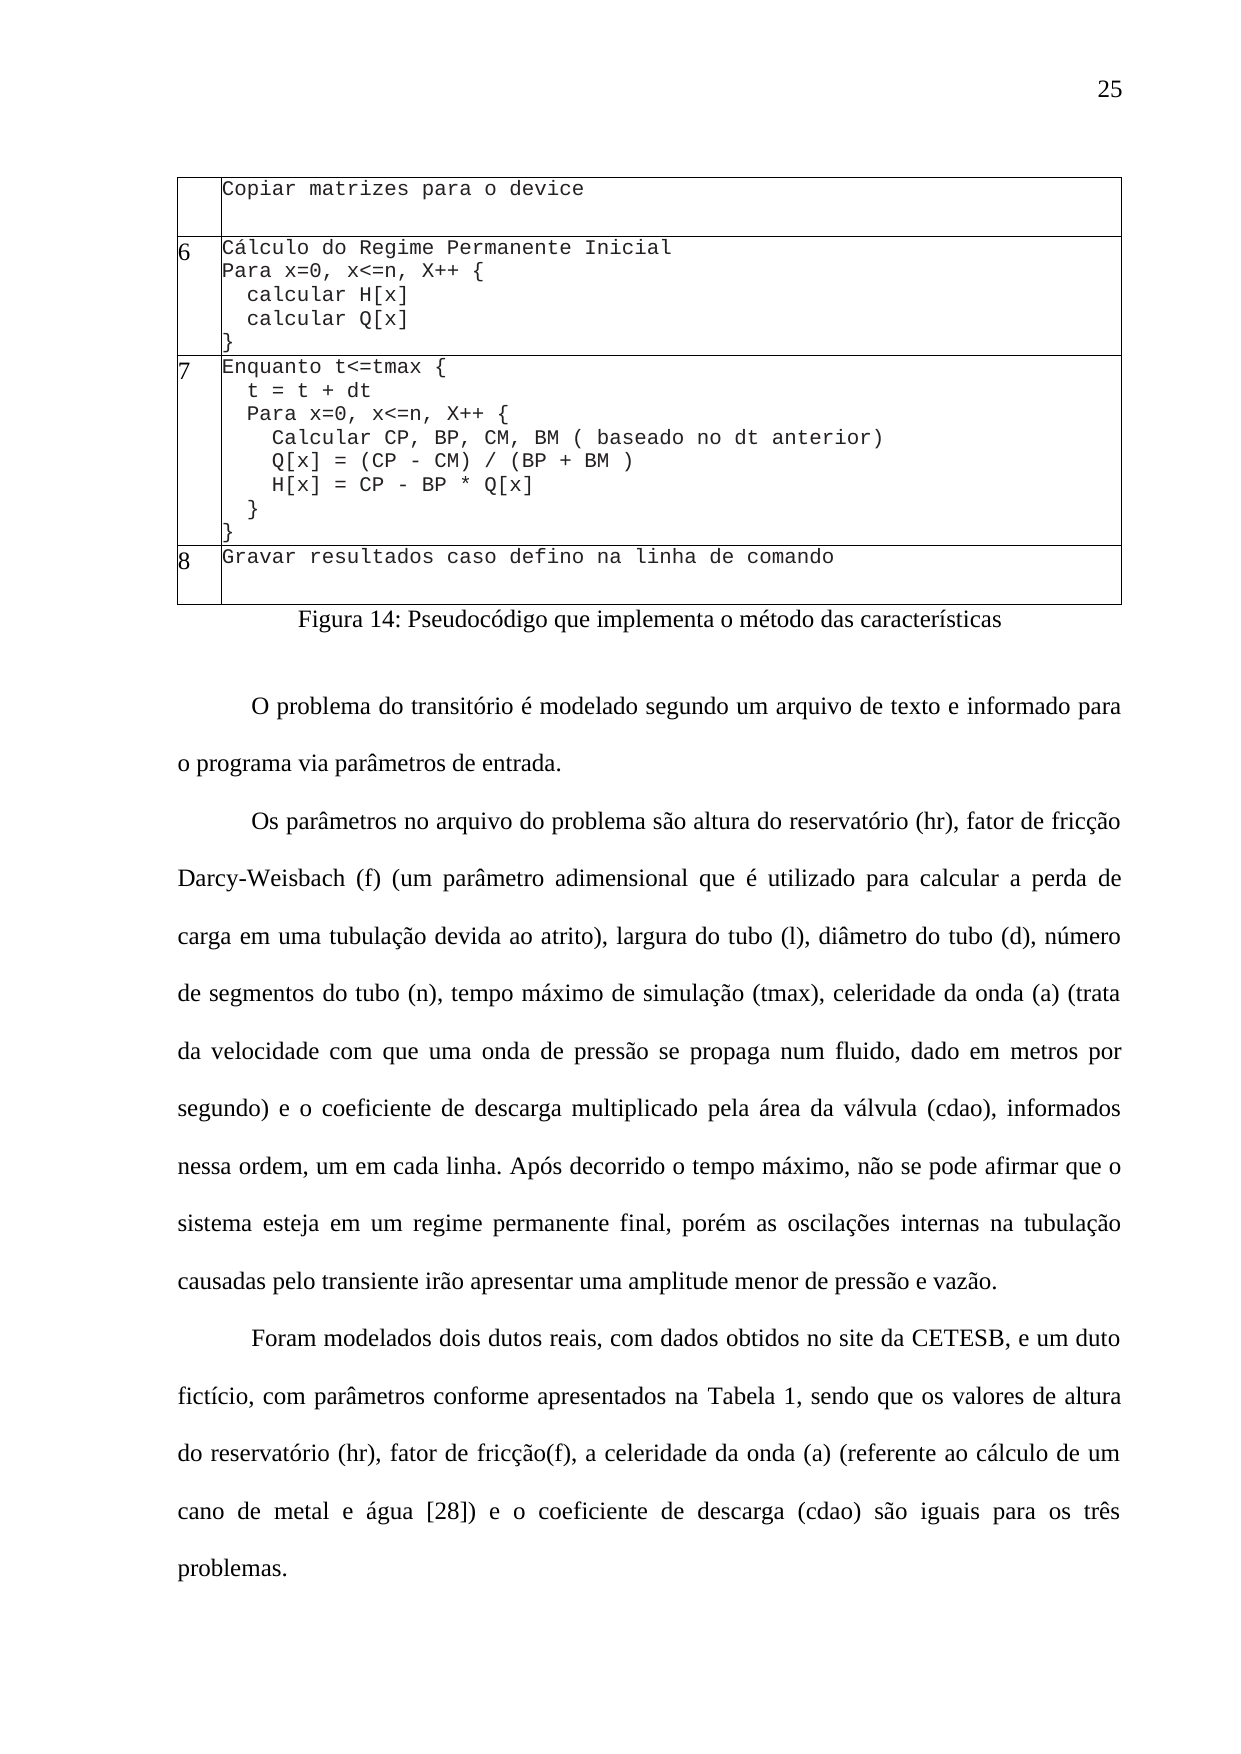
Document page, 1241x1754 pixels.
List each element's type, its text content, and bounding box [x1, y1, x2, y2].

table_cell Enquanto t<=tmax { t = t + dt Para x=0, x<=n, X++ { Calcular CP, BP, CM, BM ( baseado no dt anterior) Q[x] = (CP - CM) / (BP + BM ) H[x] = CP - BP * Q[x] } } [222, 356, 1121, 545]
table_cell 7 [178, 356, 221, 545]
table_cell Gravar resultados caso defino na linha de comando [222, 546, 1121, 603]
text Figura 14: Pseudocódigo que implementa o método das características [177, 605, 1122, 633]
table_cell Cálculo do Regime Permanente Inicial Para x=0, x<=n, X++ { calcular H[x] calcular Q[x] } [222, 237, 1121, 355]
list Foram modelados dois dutos reais, com dados obtidos no site da CETESB, e um duto fictício, com parâmetros conforme apresentados na Tabela 1, sendo que os valores de altura do reservatório (hr), fator de fricção(f), a celeridade da onda (a) (referente ao cálculo de um cano de metal e água [28]) e o coeficiente de descarga (cdao) são iguais para os três problemas. [177, 1323, 1122, 1582]
list O problema do transitório é modelado segundo um arquivo de texto e informado para o programa via parâmetros de entrada. [177, 691, 1122, 777]
table_cell 5 [178, 178, 221, 236]
list Os parâmetros no arquivo do problema são altura do reservatório (hr), fator de fricção Darcy-Weisbach (f) (um parâmetro adimensional que é utilizado para calcular a perda de carga em uma tubulação devida ao atrito), largura do tubo (l), diâmetro do tubo (d), número de segmentos do tubo (n), tempo máximo de simulação (tmax), celeridade da onda (a) (trata da velocidade com que uma onda de pressão se propaga num fluido, dado em metros por segundo) e o coeficiente de descarga multiplicado pela área da válvula (cdao), informados nessa ordem, um em cada linha. Após decorrido o tempo máximo, não se pode afirmar que o sistema esteja em um regime permanente final, porém as oscilações internas na tubulação causadas pelo transiente irão apresentar uma amplitude menor de pressão e vazão. [177, 806, 1122, 1294]
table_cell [222, 178, 1121, 236]
table_cell 6 [178, 237, 221, 355]
table_cell 8 [178, 546, 221, 603]
